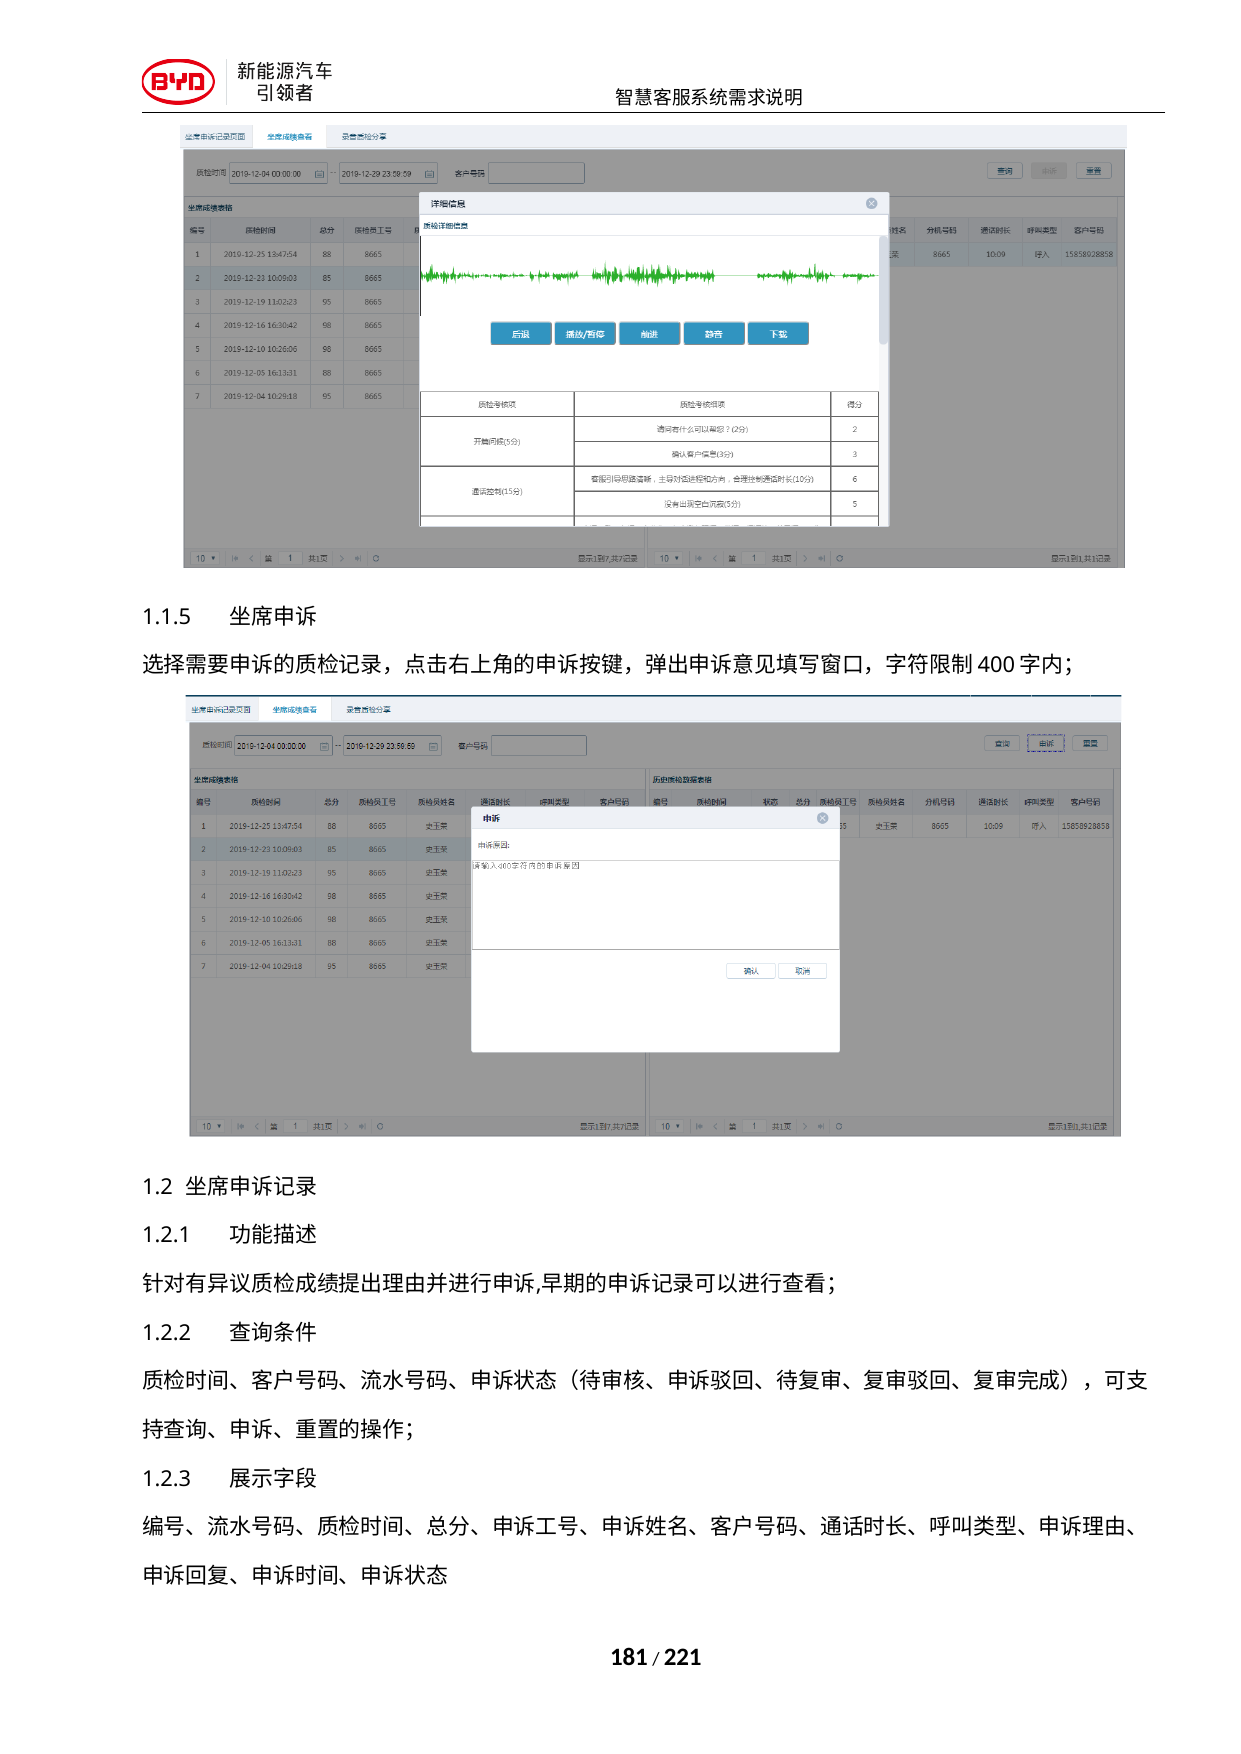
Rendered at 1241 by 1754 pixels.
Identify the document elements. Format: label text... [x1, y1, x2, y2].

list 查询条件 [142, 1314, 1165, 1347]
picture [180, 125, 1127, 568]
list 功能描述 [142, 1217, 1165, 1250]
list 编号、流水号码、质检时间、总分、申诉工号、申诉姓名、客户号码、通话时长、呼叫类型、申诉理由、申诉回复、申诉时间、申诉状态 [142, 1509, 1165, 1591]
list 坐席申诉 [142, 598, 1165, 631]
list 质检时间、客户号码、流水号码、申诉状态（待审核、申诉驳回、待复审、复审驳回、复审完成），可支持查询、申诉、重置的操作； [142, 1363, 1165, 1444]
picture [185, 695, 1122, 1137]
list 选择需要申诉的质检记录，点击右上角的申诉按键，弹出申诉意见填写窗口，字符限制400字内； [142, 647, 1165, 679]
list 坐席申诉记录 [142, 1168, 1165, 1201]
list 展示字段 [142, 1460, 1165, 1493]
list 针对有异议质检成绩提出理由并进行申诉,早期的申诉记录可以进行查看； [142, 1266, 1165, 1298]
picture [141, 59, 332, 105]
